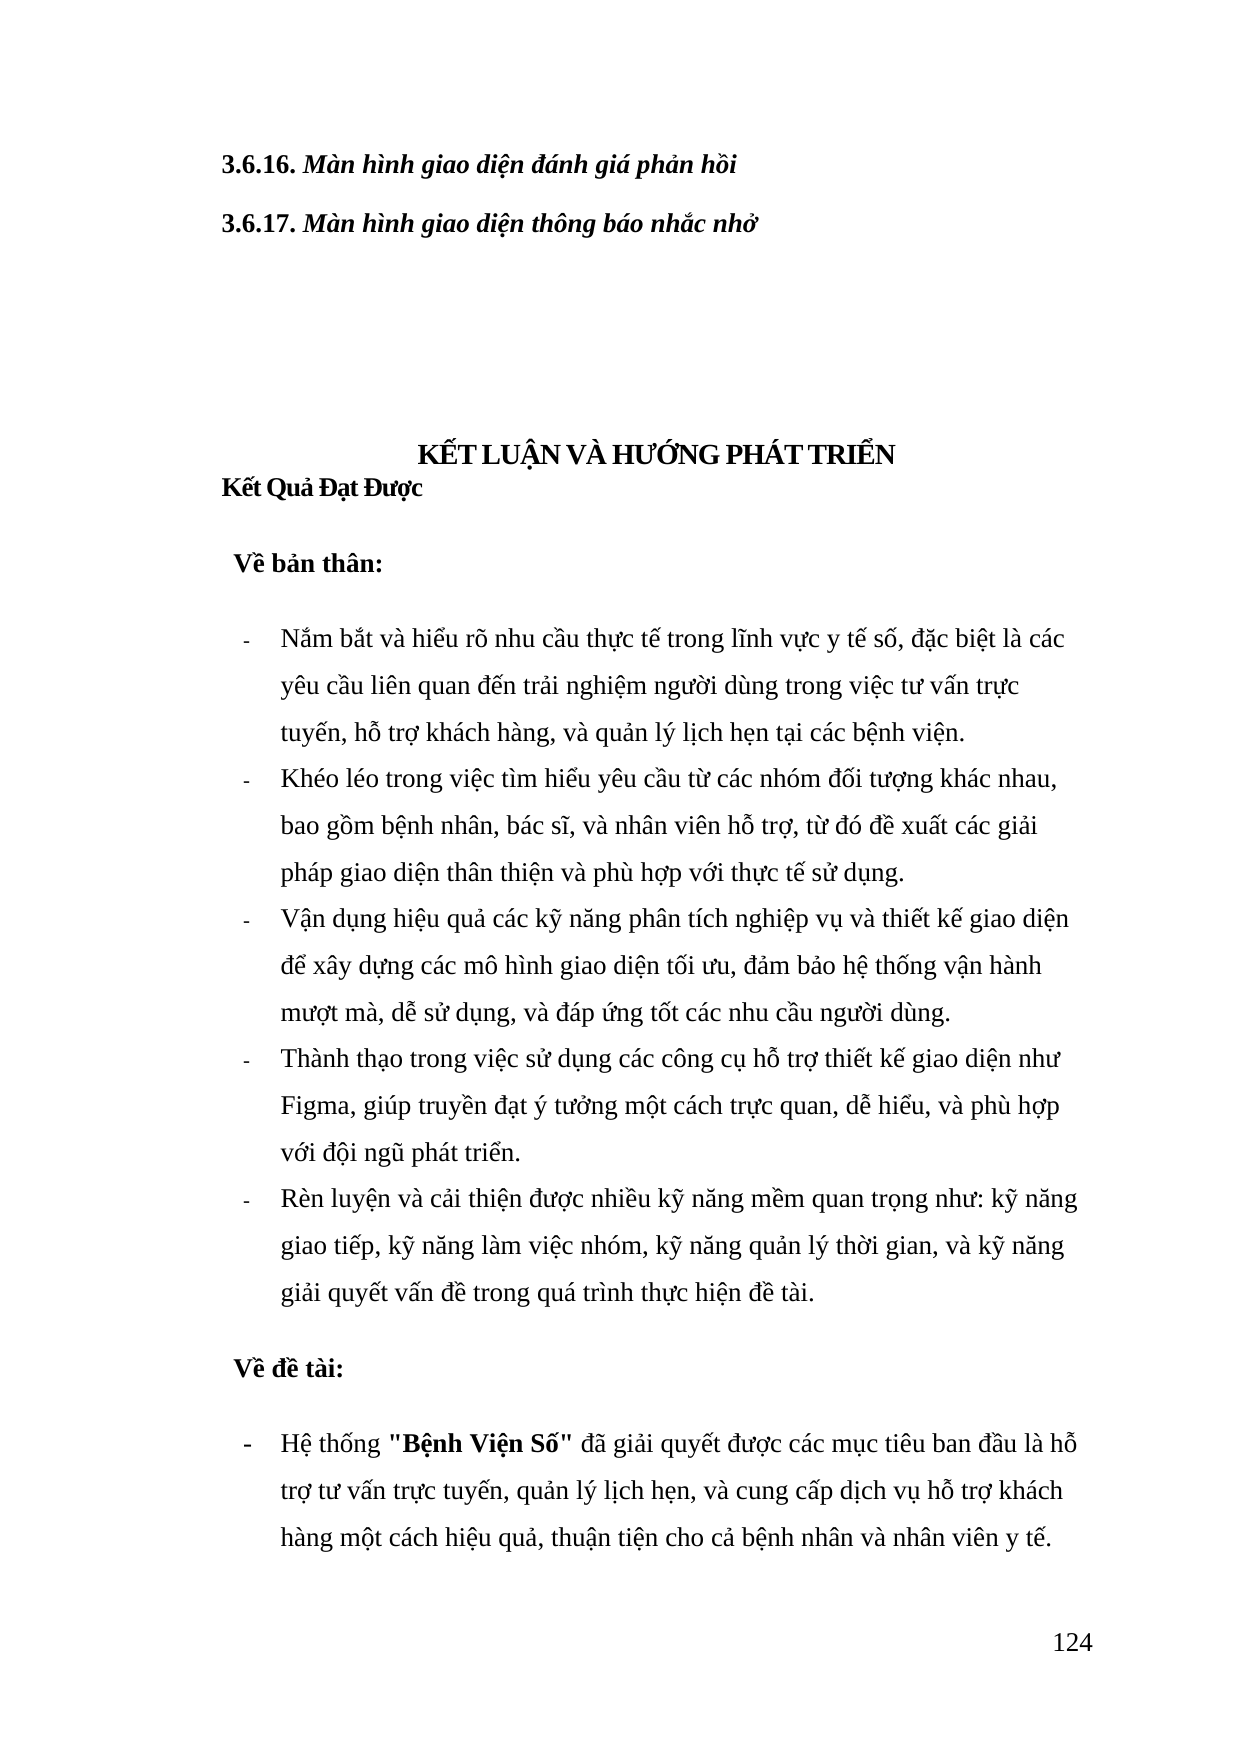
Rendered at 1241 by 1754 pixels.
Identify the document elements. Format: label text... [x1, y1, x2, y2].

list Hệ thống "Bệnh Viện Số" đã giải quyết được các mục tiêu ban đầu là hỗ trợ tư vấn trực tuyến, quản lý lịch hẹn, và cung cấp dịch vụ hỗ trợ khách hàng một cách hiệu quả, thuận tiện cho cả bệnh nhân và nhân viên y tế. [243, 1427, 1092, 1552]
subtitle Màn hình giao diện đánh giá phản hồi [221, 148, 1092, 179]
subtitle Màn hình giao diện thông báo nhắc nhở [221, 207, 1092, 238]
list Thành thạo trong việc sử dụng các công cụ hỗ trợ thiết kế giao diện như Figma, giúp truyền đạt ý tưởng một cách trực quan, dễ hiểu, và phù hợp với đội ngũ phát triển. [243, 1042, 1092, 1167]
list Khéo léo trong việc tìm hiểu yêu cầu từ các nhóm đối tượng khác nhau, bao gồm bệnh nhân, bác sĩ, và nhân viên hỗ trợ, từ đó đề xuất các giải pháp giao diện thân thiện và phù hợp với thực tế sử dụng. [243, 762, 1092, 887]
title KẾT LUẬN VÀ HƯỚNG PHÁT TRIỂN [221, 437, 1092, 471]
text Về đề tài: [233, 1352, 1092, 1383]
text Về bản thân: [233, 547, 1092, 578]
list Nắm bắt và hiểu rõ nhu cầu thực tế trong lĩnh vực y tế số, đặc biệt là các yêu cầu liên quan đến trải nghiệm người dùng trong việc tư vấn trực tuyến, hỗ trợ khách hàng, và quản lý lịch hẹn tại các bệnh viện. [243, 622, 1092, 747]
list Rèn luyện và cải thiện được nhiều kỹ năng mềm quan trọng như: kỹ năng giao tiếp, kỹ năng làm việc nhóm, kỹ năng quản lý thời gian, và kỹ năng giải quyết vấn đề trong quá trình thực hiện đề tài. [243, 1182, 1092, 1307]
title Kết Quả Đạt Được [221, 471, 1092, 502]
list Vận dụng hiệu quả các kỹ năng phân tích nghiệp vụ và thiết kế giao diện để xây dựng các mô hình giao diện tối ưu, đảm bảo hệ thống vận hành mượt mà, dễ sử dụng, và đáp ứng tốt các nhu cầu người dùng. [243, 902, 1092, 1027]
